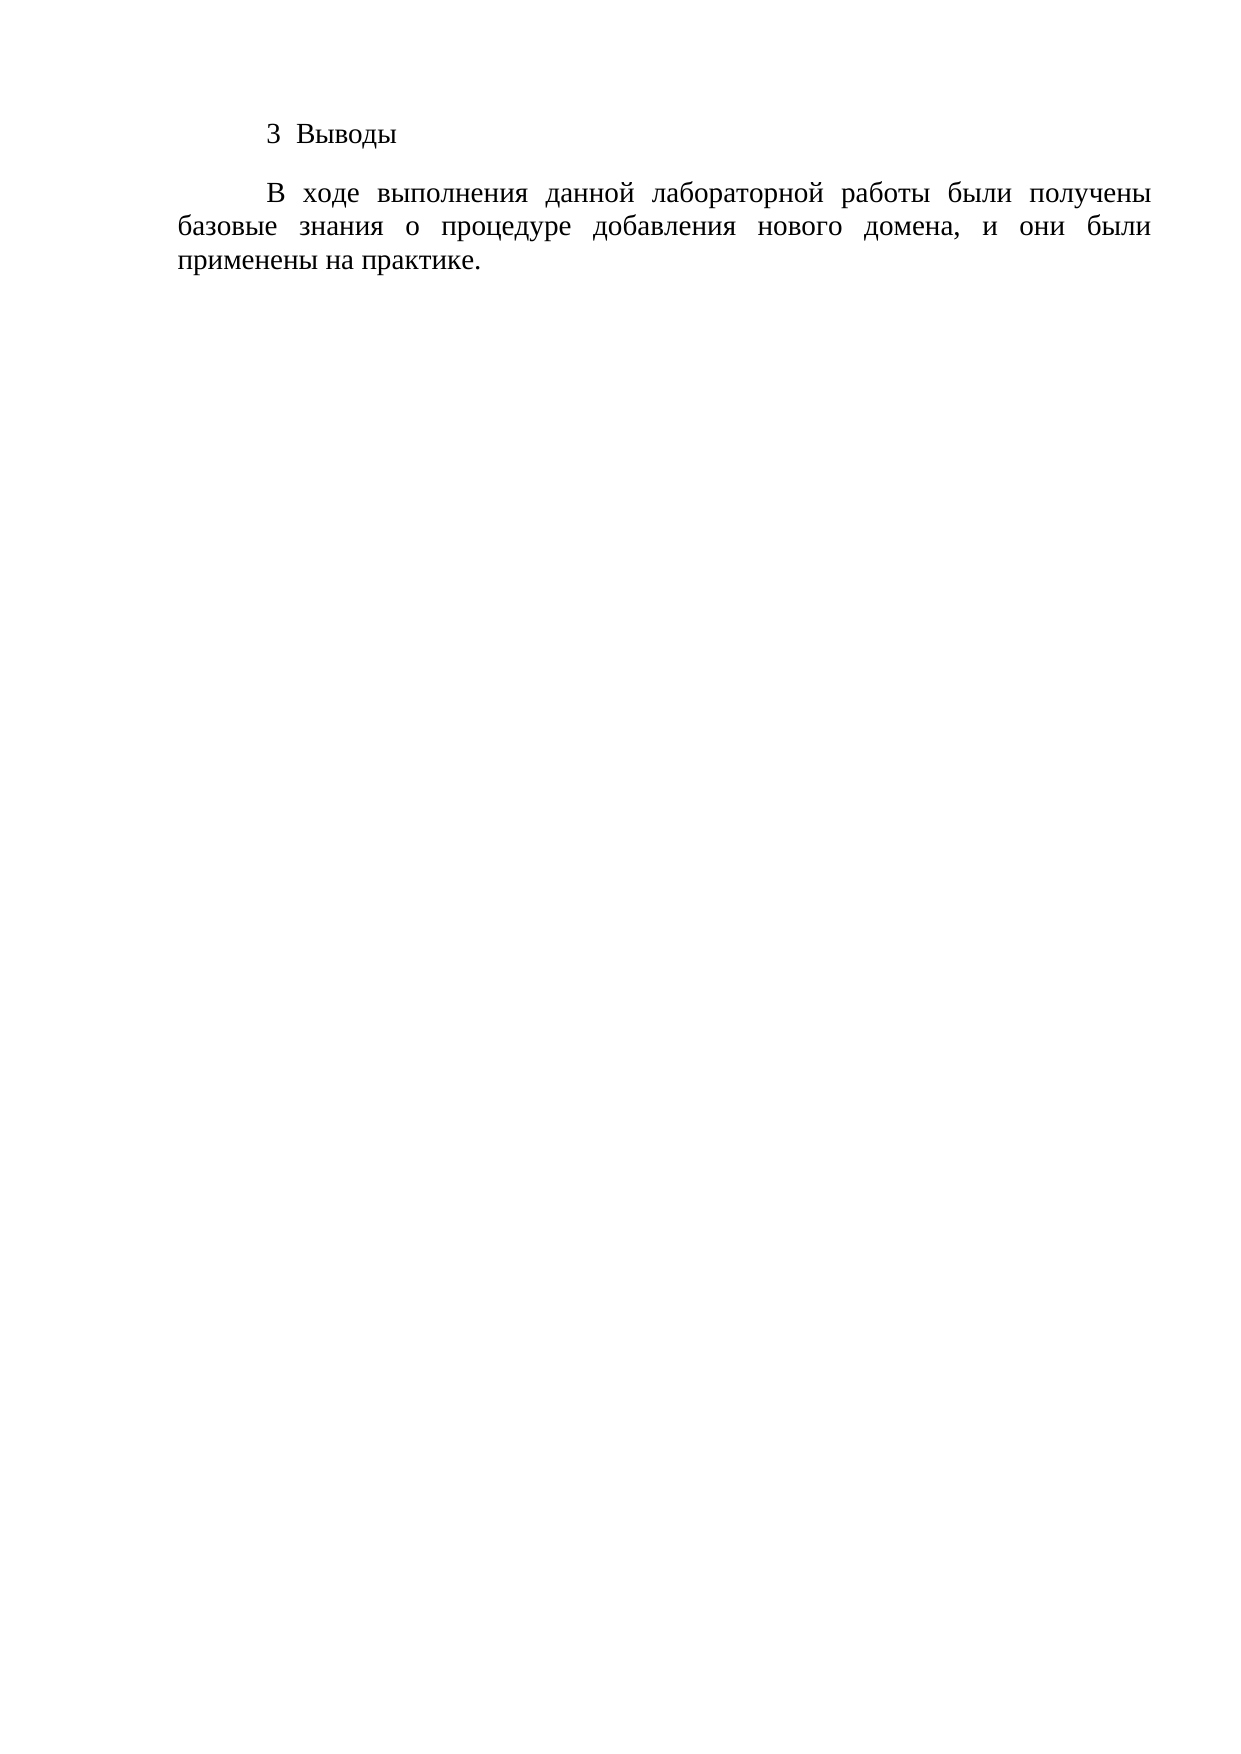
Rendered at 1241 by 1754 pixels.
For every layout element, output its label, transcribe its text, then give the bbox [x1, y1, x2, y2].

text В ходе выполнения данной лабораторной работы были получены базовые знания о процедуре добавления нового домена, и они были применены на практике. [177, 175, 1152, 275]
list Выводы [266, 116, 1163, 149]
